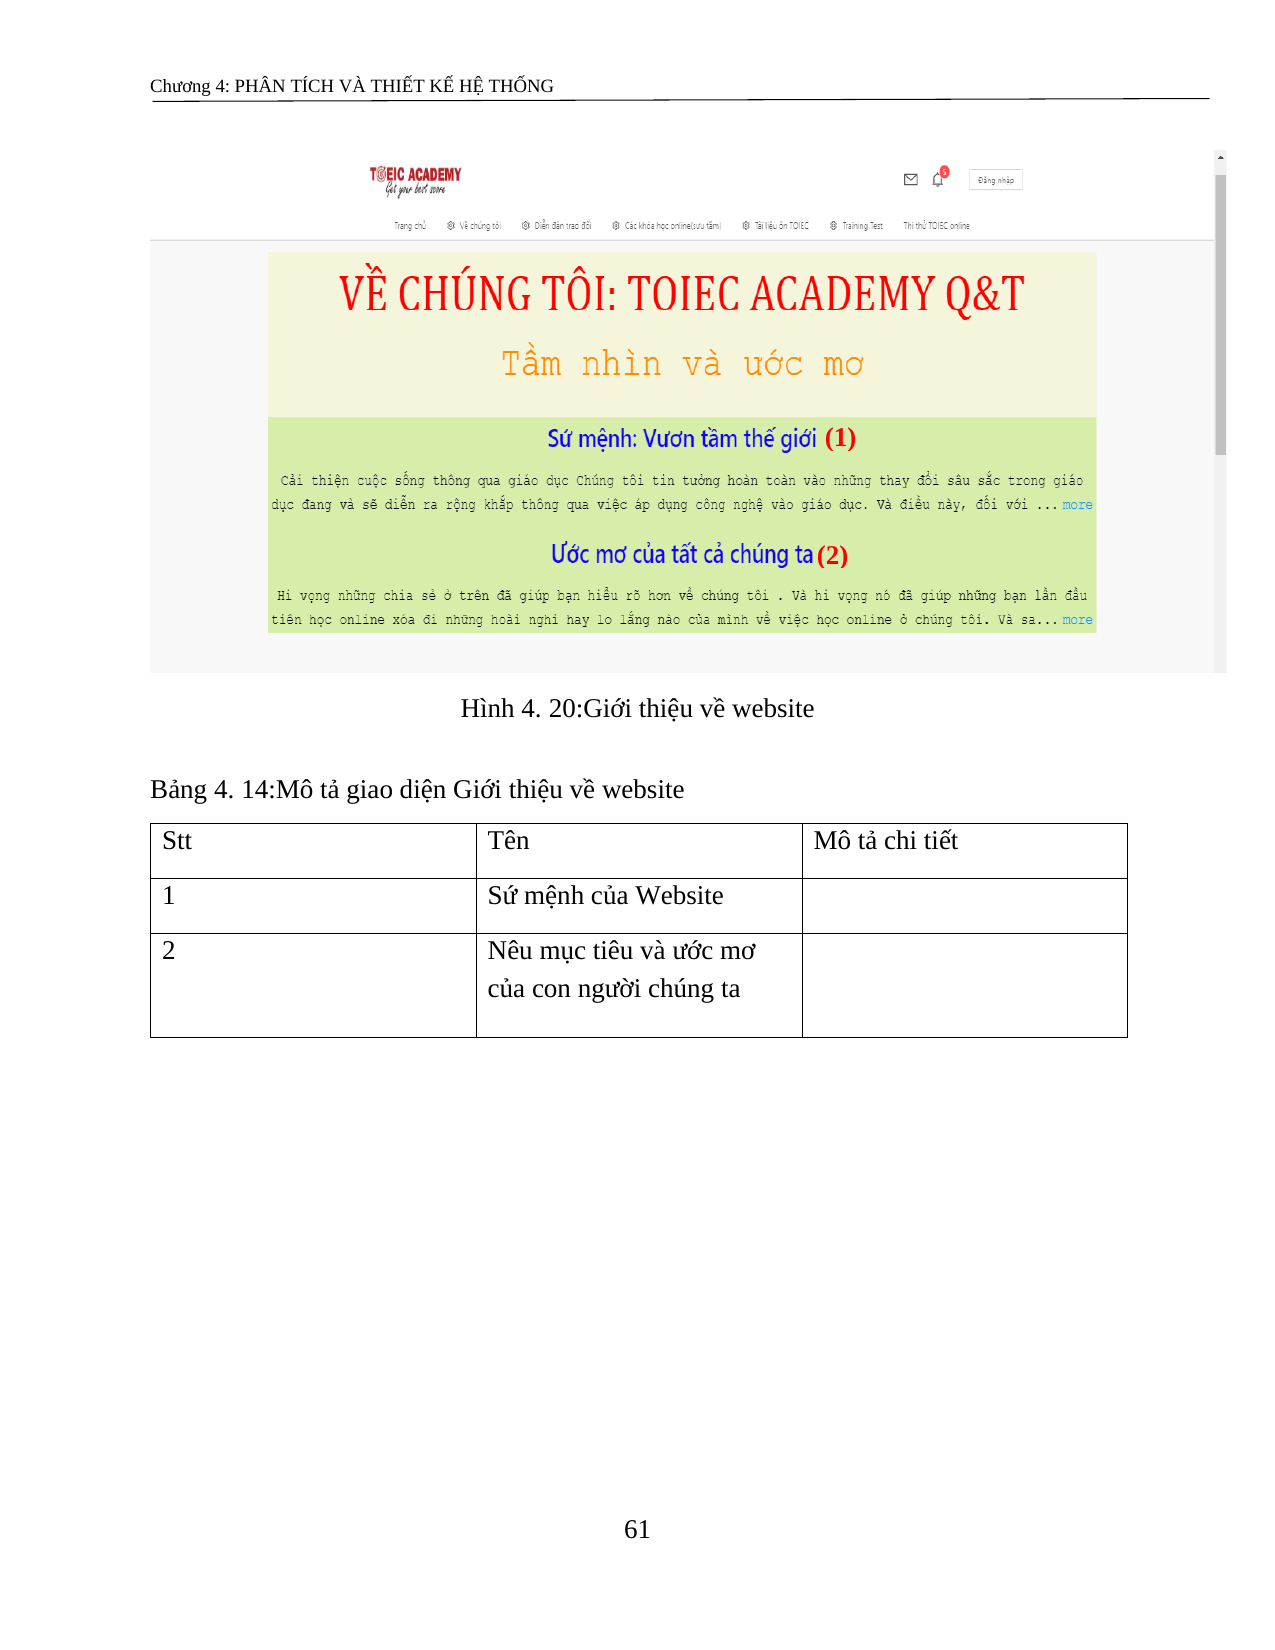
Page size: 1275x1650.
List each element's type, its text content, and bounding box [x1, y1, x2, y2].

table_cell 1 [151, 879, 476, 933]
table_cell [803, 934, 1127, 1037]
picture [150, 150, 1227, 673]
text Hình 4. 20:Giới thiệu về website [150, 692, 1125, 723]
table_cell [803, 879, 1127, 933]
table_header Tên [477, 824, 802, 878]
table_cell Sứ mệnh của Website [477, 879, 802, 933]
table_cell 2 [151, 934, 476, 1037]
table_cell Nêu mục tiêu và ước mơ của con người chúng ta [477, 934, 802, 1037]
table_header Stt [151, 824, 476, 878]
table_header Mô tả chi tiết [803, 824, 1127, 878]
